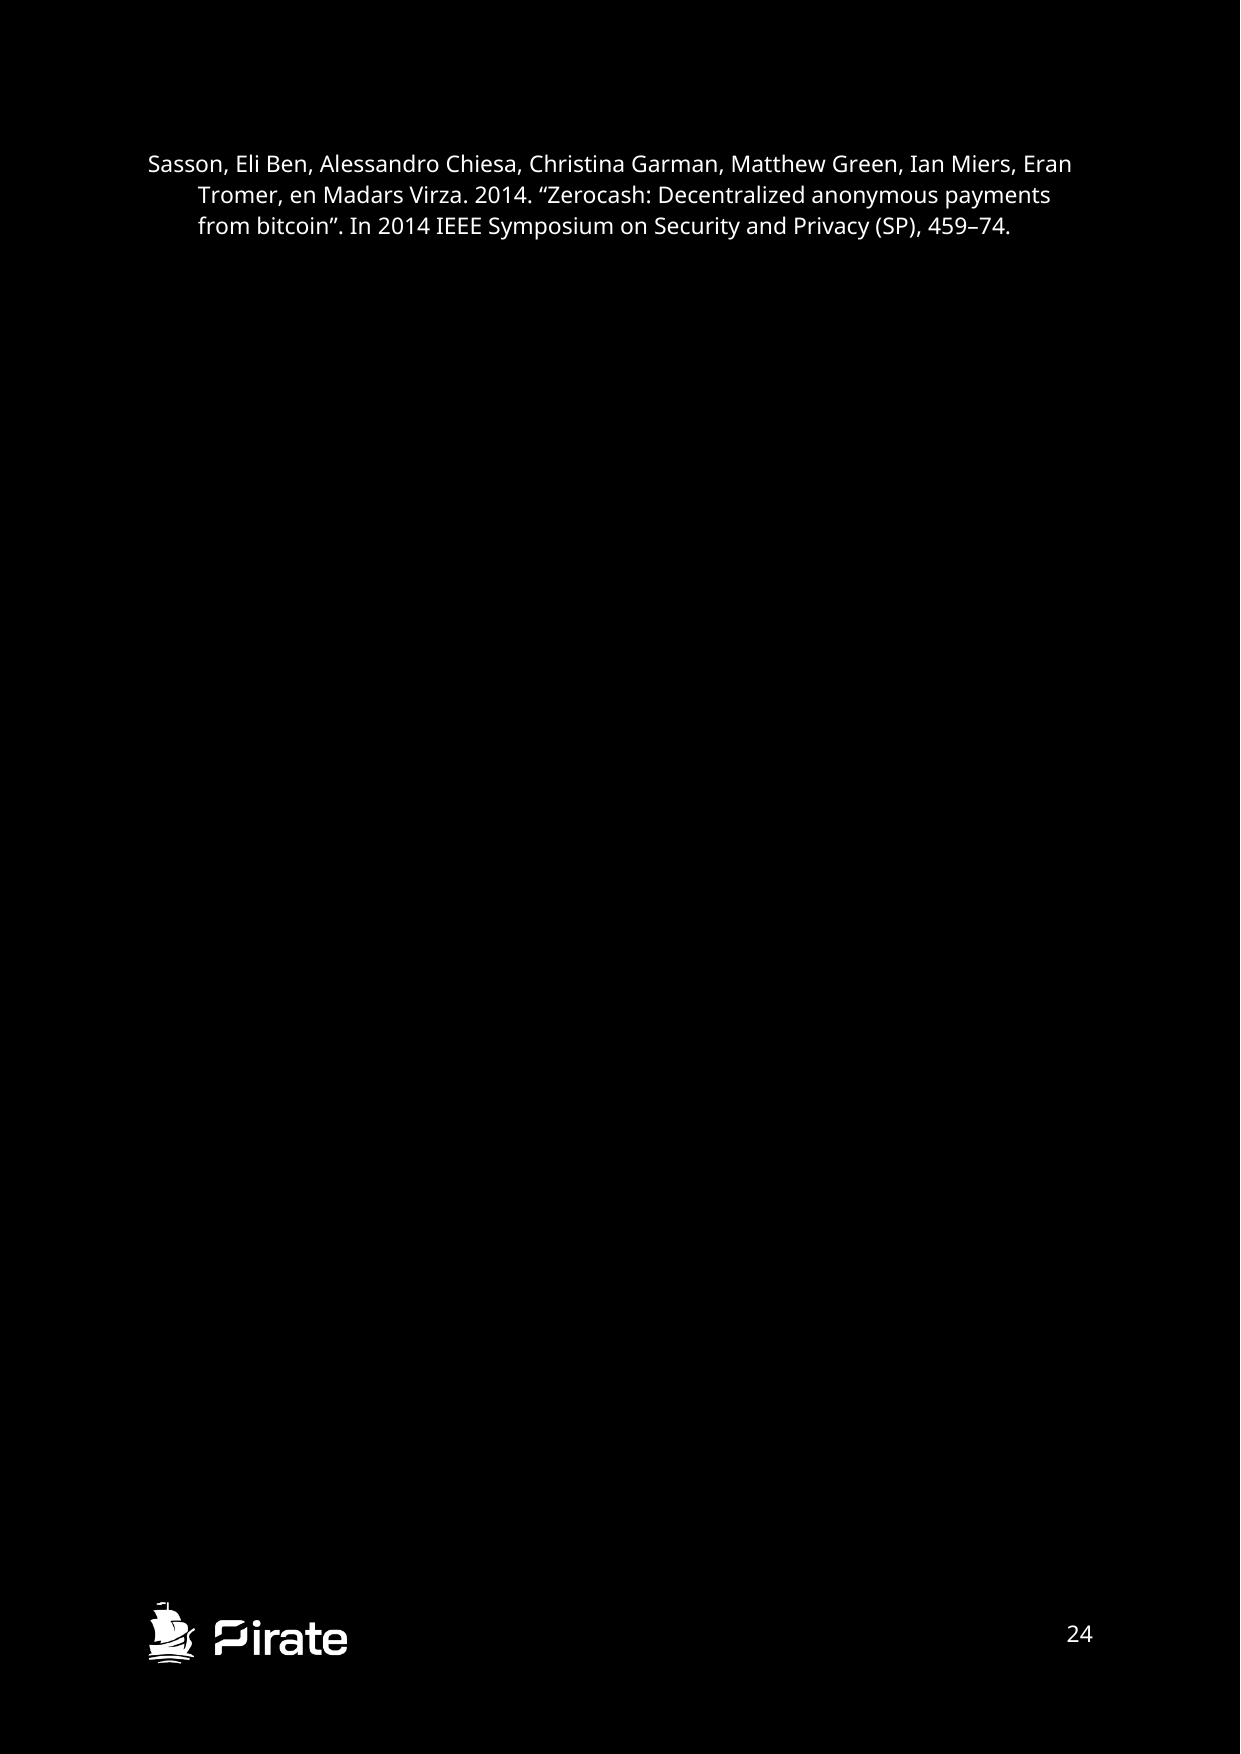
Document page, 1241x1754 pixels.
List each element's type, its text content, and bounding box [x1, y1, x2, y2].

picture [142, 1596, 352, 1668]
text Sasson, Eli Ben, Alessandro Chiesa, Christina Garman, Matthew Green, Ian Miers, Eran Tromer, en Madars Virza. 2014. “Zerocash: Decentralized anonymous payments from bitcoin”. In 2014 IEEE Symposium on Security and Privacy (SP), 459–74. [148, 148, 1093, 241]
